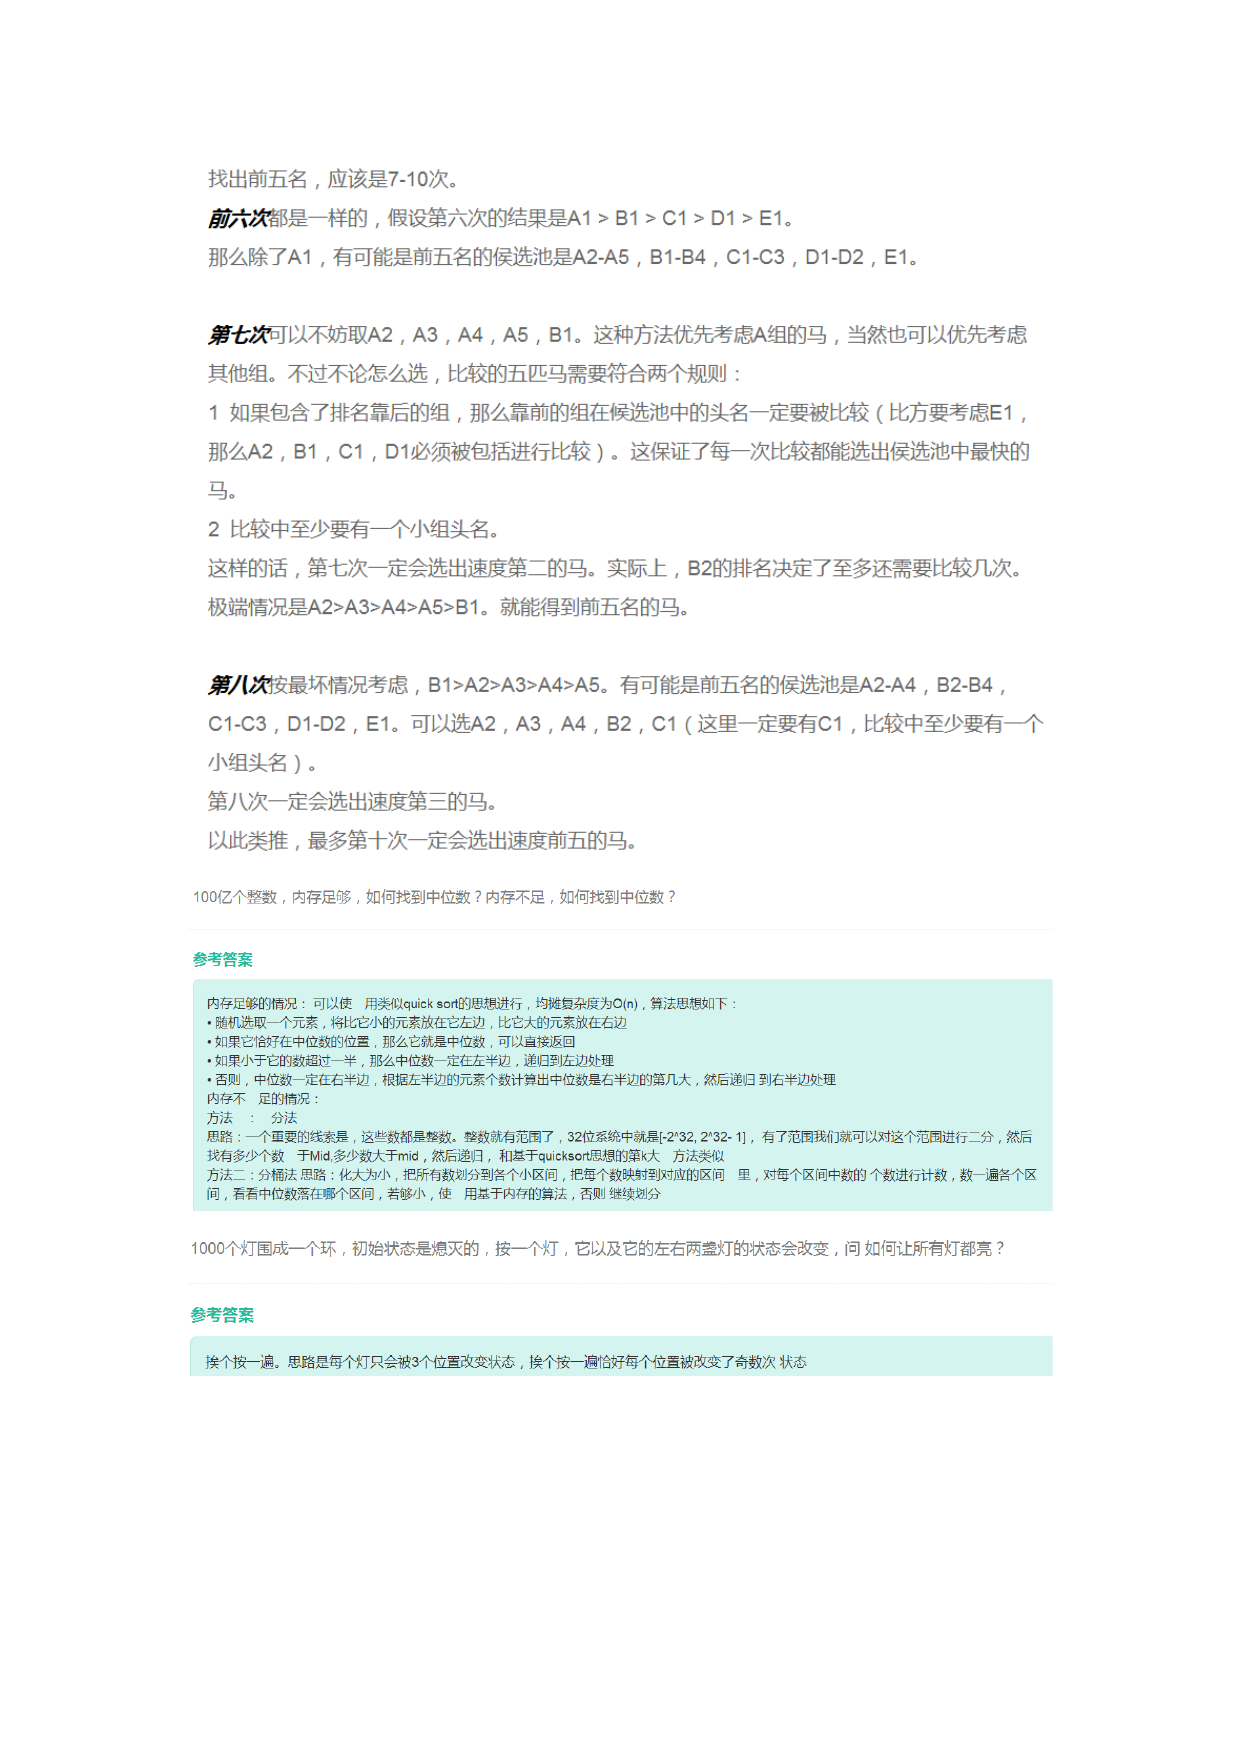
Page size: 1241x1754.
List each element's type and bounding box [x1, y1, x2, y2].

picture [187, 1234, 1053, 1376]
picture [187, 162, 1053, 856]
picture [187, 877, 1053, 1211]
